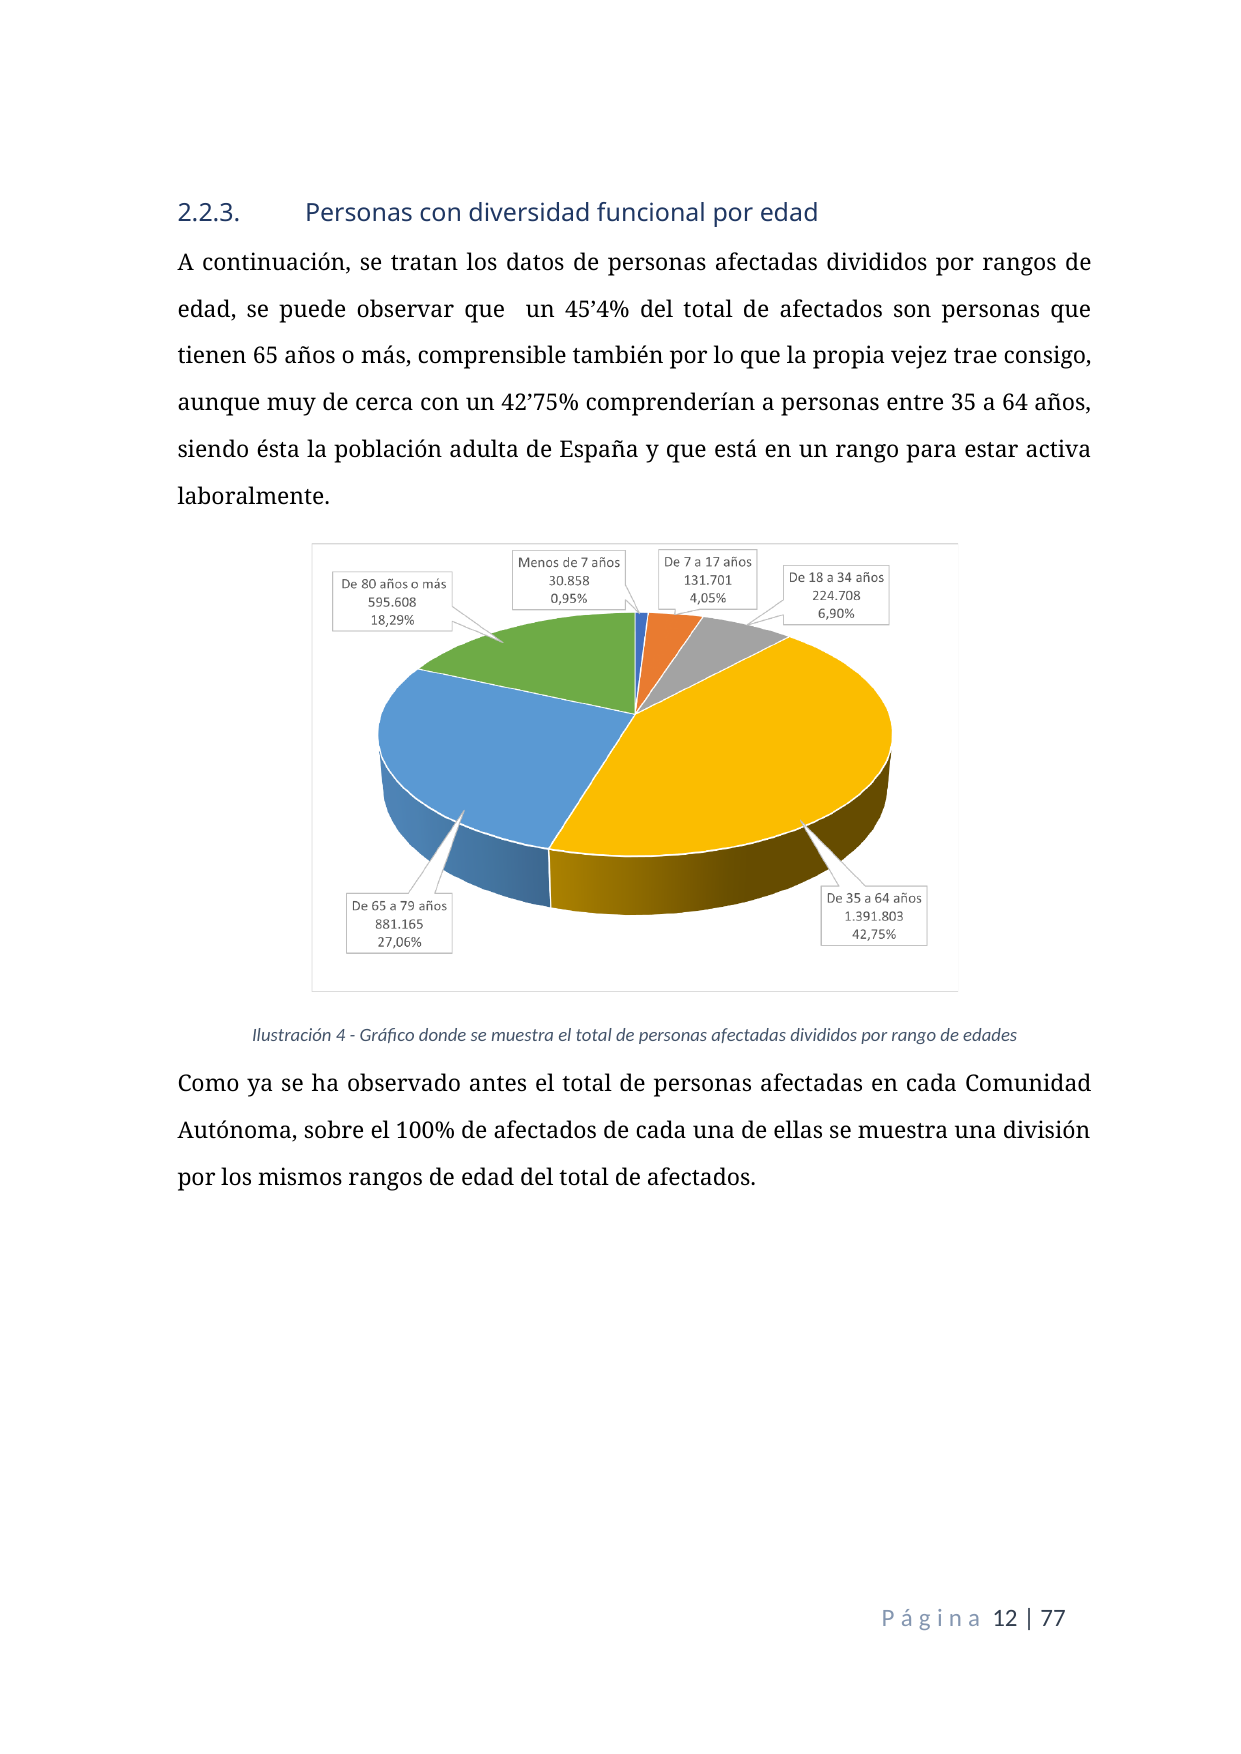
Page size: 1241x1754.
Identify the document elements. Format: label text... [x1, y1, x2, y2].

picture [311, 543, 959, 992]
text Como ya se ha observado antes el total de personas afectadas en cada Comunidad Autónoma, sobre el 100% de afectados de cada una de ellas se muestra una división por los mismos rangos de edad del total de afectados. [177, 1067, 1092, 1192]
text A continuación, se tratan los datos de personas afectadas divididos por rangos de edad, se puede observar que un 45’4% del total de afectados son personas que tienen 65 años o más, comprensible también por lo que la propia vejez trae consigo, aunque muy de cerca con un 42’75% comprenderían a personas entre 35 a 64 años, siendo ésta la población adulta de España y que está en un rango para estar activa laboralmente. [177, 246, 1092, 511]
list Personas con diversidad funcional por edad [177, 194, 1092, 229]
